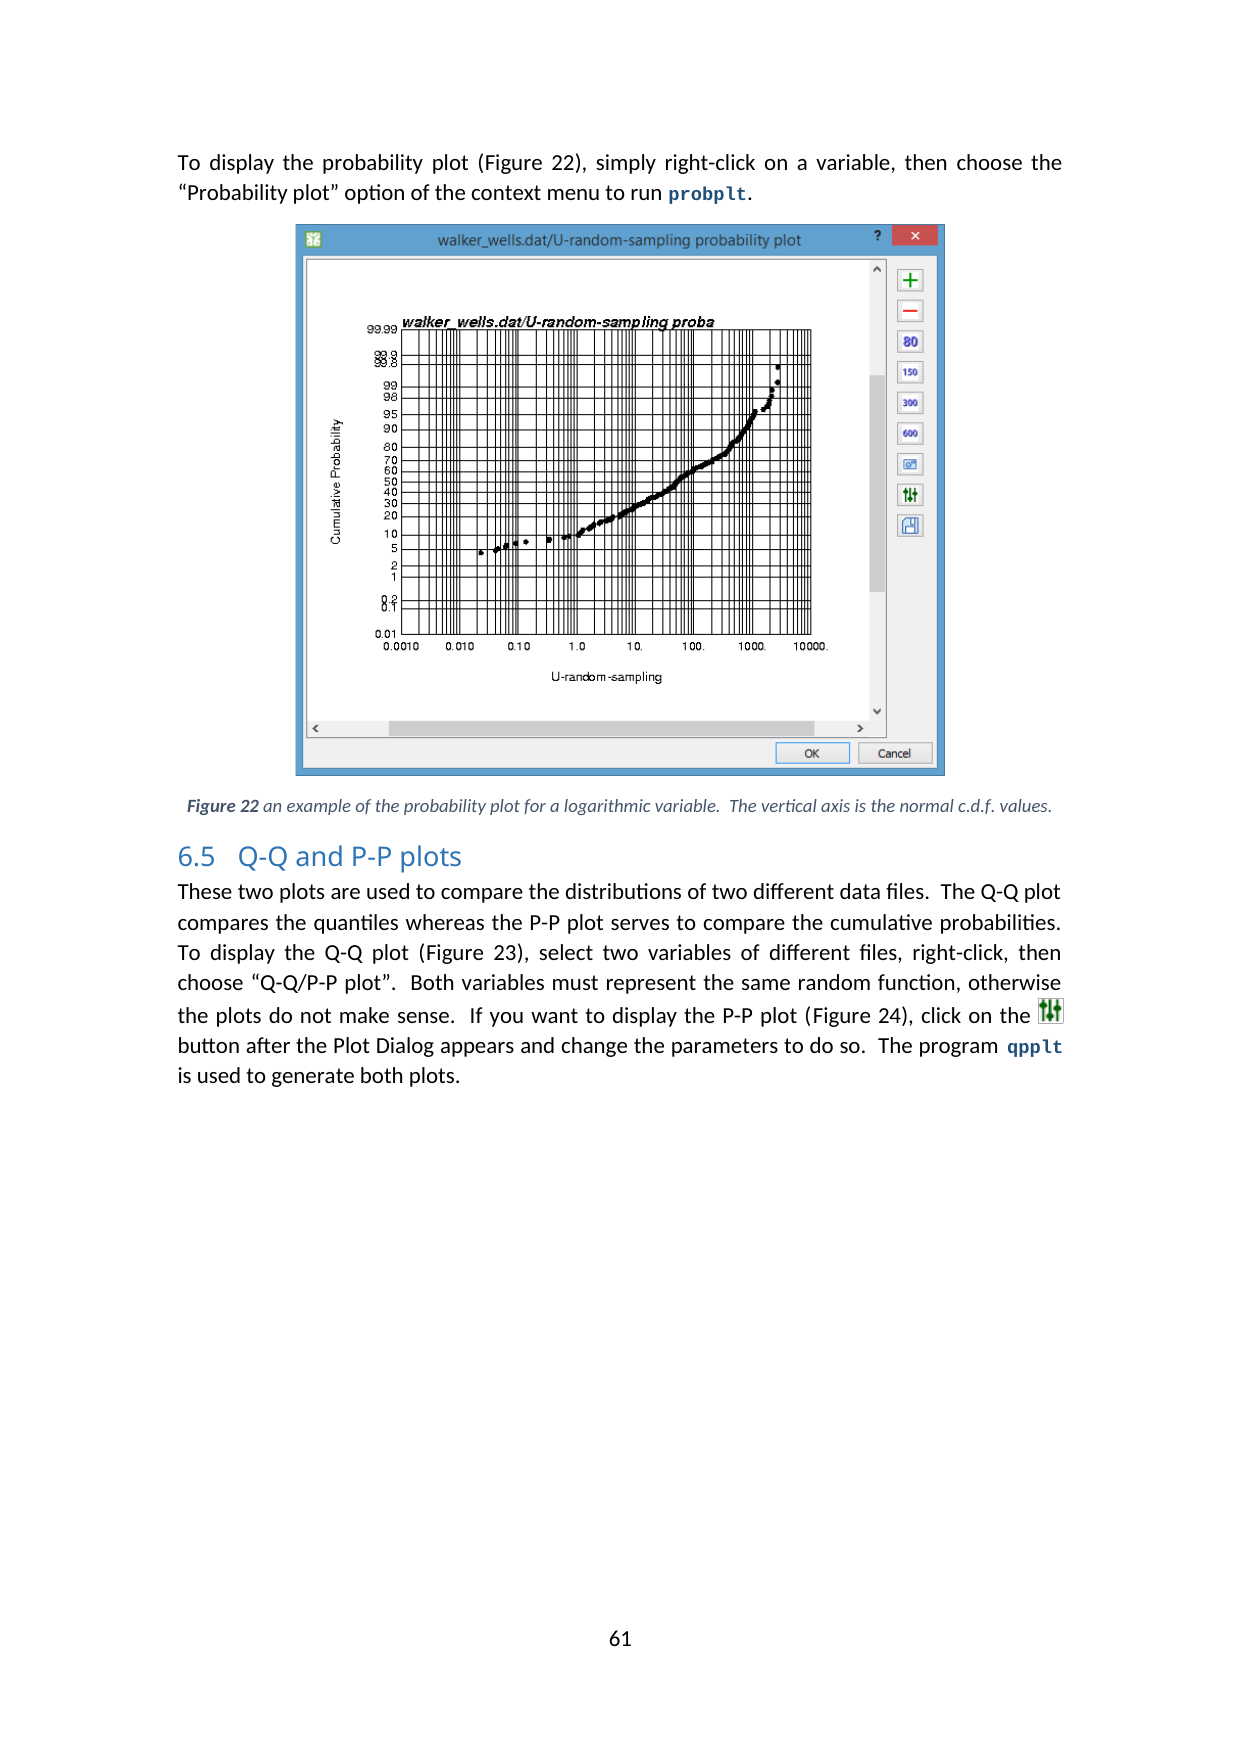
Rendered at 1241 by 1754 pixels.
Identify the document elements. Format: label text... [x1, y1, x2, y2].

subtitle Q-Q and P-P plots [177, 838, 1063, 874]
text These two plots are used to compare the distributions of two different data files. The Q-Q plot compares the quantiles whereas the P-P plot serves to compare the cumulative probabilities. To display the Q-Q plot (Figure 23), select two variables of different files, right-click, then choose “Q-Q/P-P plot”. Both variables must represent the same random function, otherwise the plots do not make sense. If you want to display the P-P plot (Figure 24), click on the button after the Plot Dialog appears and change the parameters to do so. The program qpplt is used to generate both plots. [177, 877, 1063, 1089]
text To display the probability plot (Figure 22), simply right-click on a variable, then choose the “Probability plot” option of the context menu to run probplt. [177, 148, 1063, 206]
picture [1039, 999, 1063, 1023]
picture [295, 224, 945, 776]
text Figure 22 an example of the probability plot for a logarithmic variable. The vertical axis is the normal c.d.f. values. [177, 794, 1063, 817]
